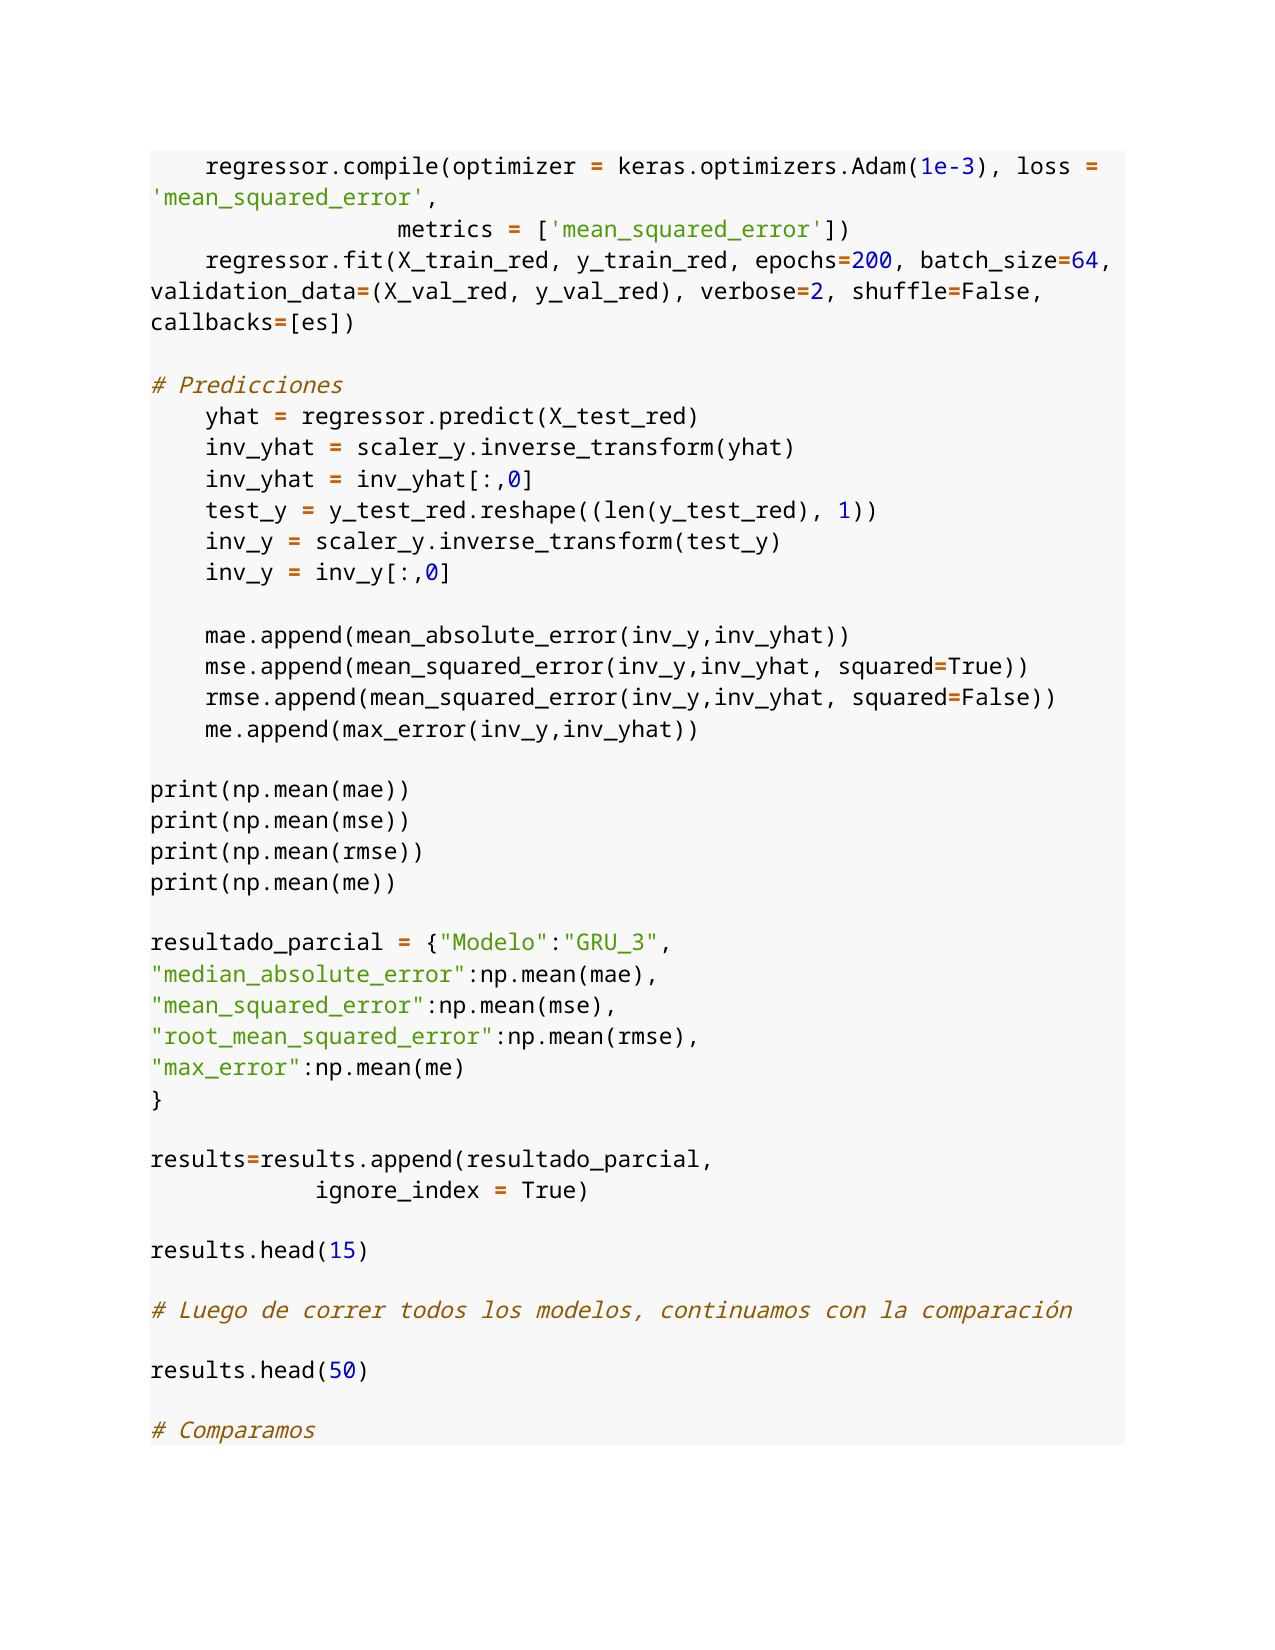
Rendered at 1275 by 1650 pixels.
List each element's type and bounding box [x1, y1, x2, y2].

text [150, 150, 1125, 1445]
